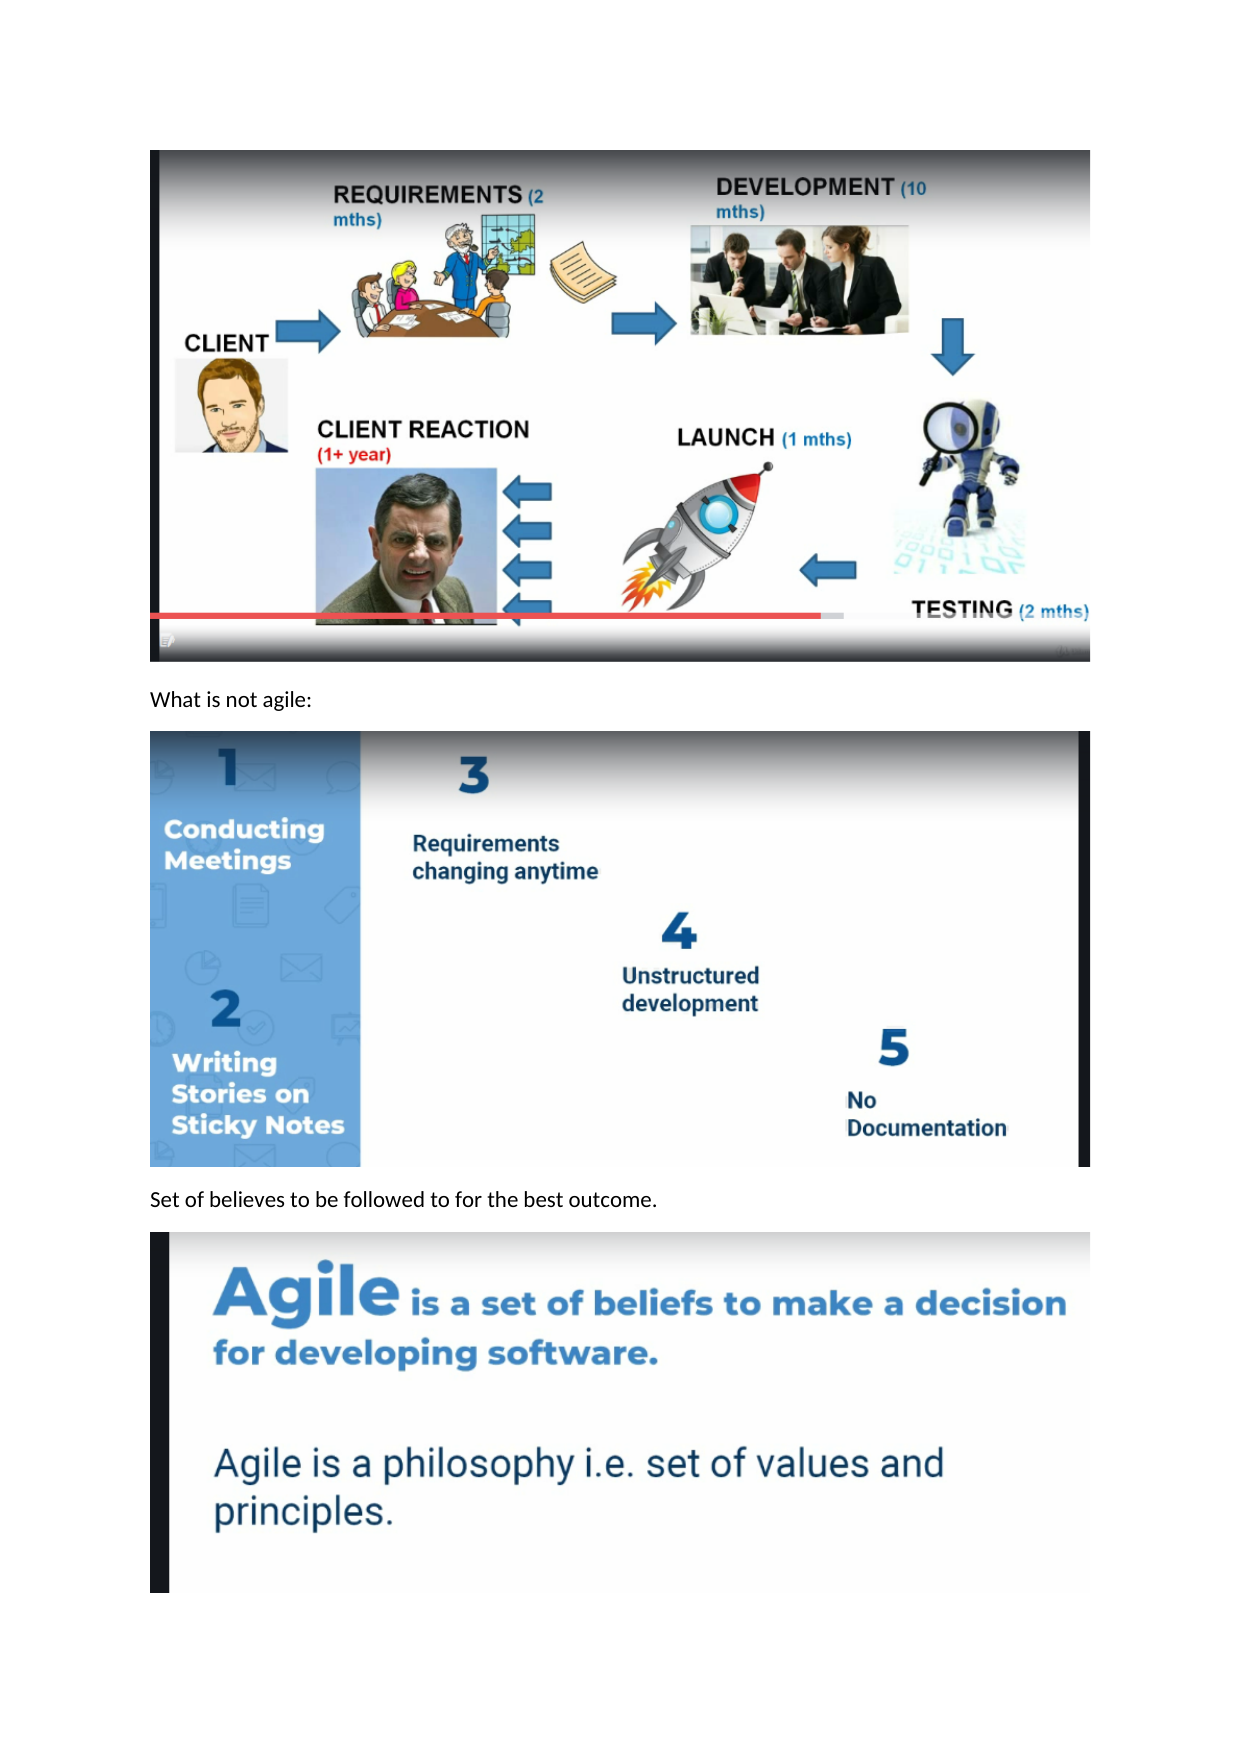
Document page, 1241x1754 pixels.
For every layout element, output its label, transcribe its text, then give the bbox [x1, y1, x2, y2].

picture [150, 1232, 1091, 1593]
text What is not agile: [150, 685, 1090, 713]
picture [150, 150, 1091, 666]
picture [150, 731, 1091, 1167]
text Set of believes to be followed to for the best outcome. [150, 1185, 1090, 1213]
